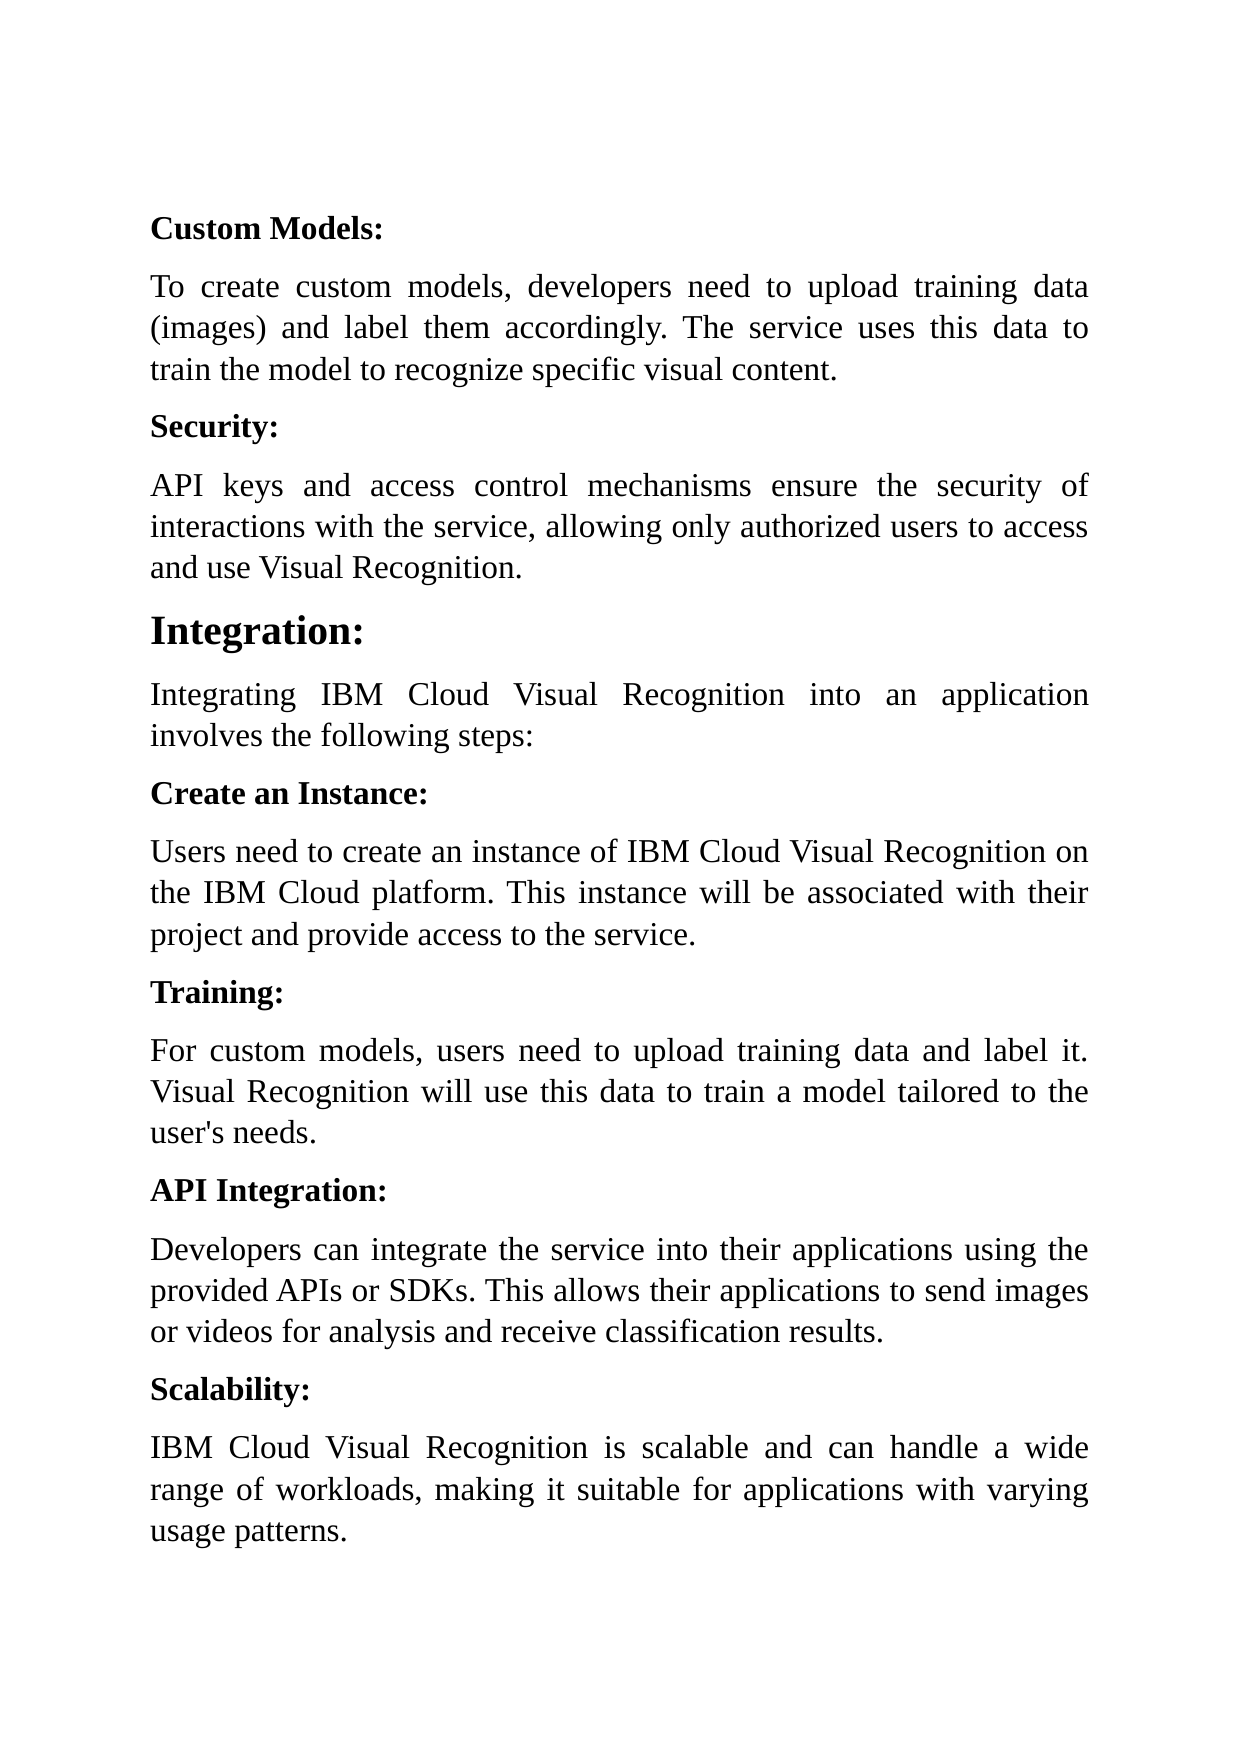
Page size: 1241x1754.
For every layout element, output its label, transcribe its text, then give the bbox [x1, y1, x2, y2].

text For custom models, users need to upload training data and label it. Visual Recognition will use this data to train a model tailored to the user's needs. [150, 1030, 1090, 1151]
text Integrating IBM Cloud Visual Recognition into an application involves the following steps: [150, 674, 1090, 753]
text IBM Cloud Visual Recognition is scalable and can handle a wide range of workloads, making it suitable for applications with varying usage patterns. [150, 1427, 1090, 1548]
text Create an Instance: [150, 773, 1090, 812]
text Training: [150, 972, 1090, 1010]
text Custom Models: [150, 208, 1090, 246]
text Scalability: [150, 1369, 1090, 1408]
text Users need to create an instance of IBM Cloud Visual Recognition on the IBM Cloud platform. This instance will be associated with their project and provide access to the service. [150, 831, 1090, 952]
text To create custom models, developers need to upload training data (images) and label them accordingly. The service uses this data to train the model to recognize specific visual content. [150, 266, 1090, 387]
text API Integration: [150, 1171, 1090, 1209]
text Integration: [150, 606, 1090, 653]
text Developers can integrate the service into their applications using the provided APIs or SDKs. This allows their applications to send images or videos for analysis and receive classification results. [150, 1229, 1090, 1350]
text Security: [150, 407, 1090, 445]
text API keys and access control mechanisms ensure the security of interactions with the service, allowing only authorized users to access and use Visual Recognition. [150, 465, 1090, 586]
